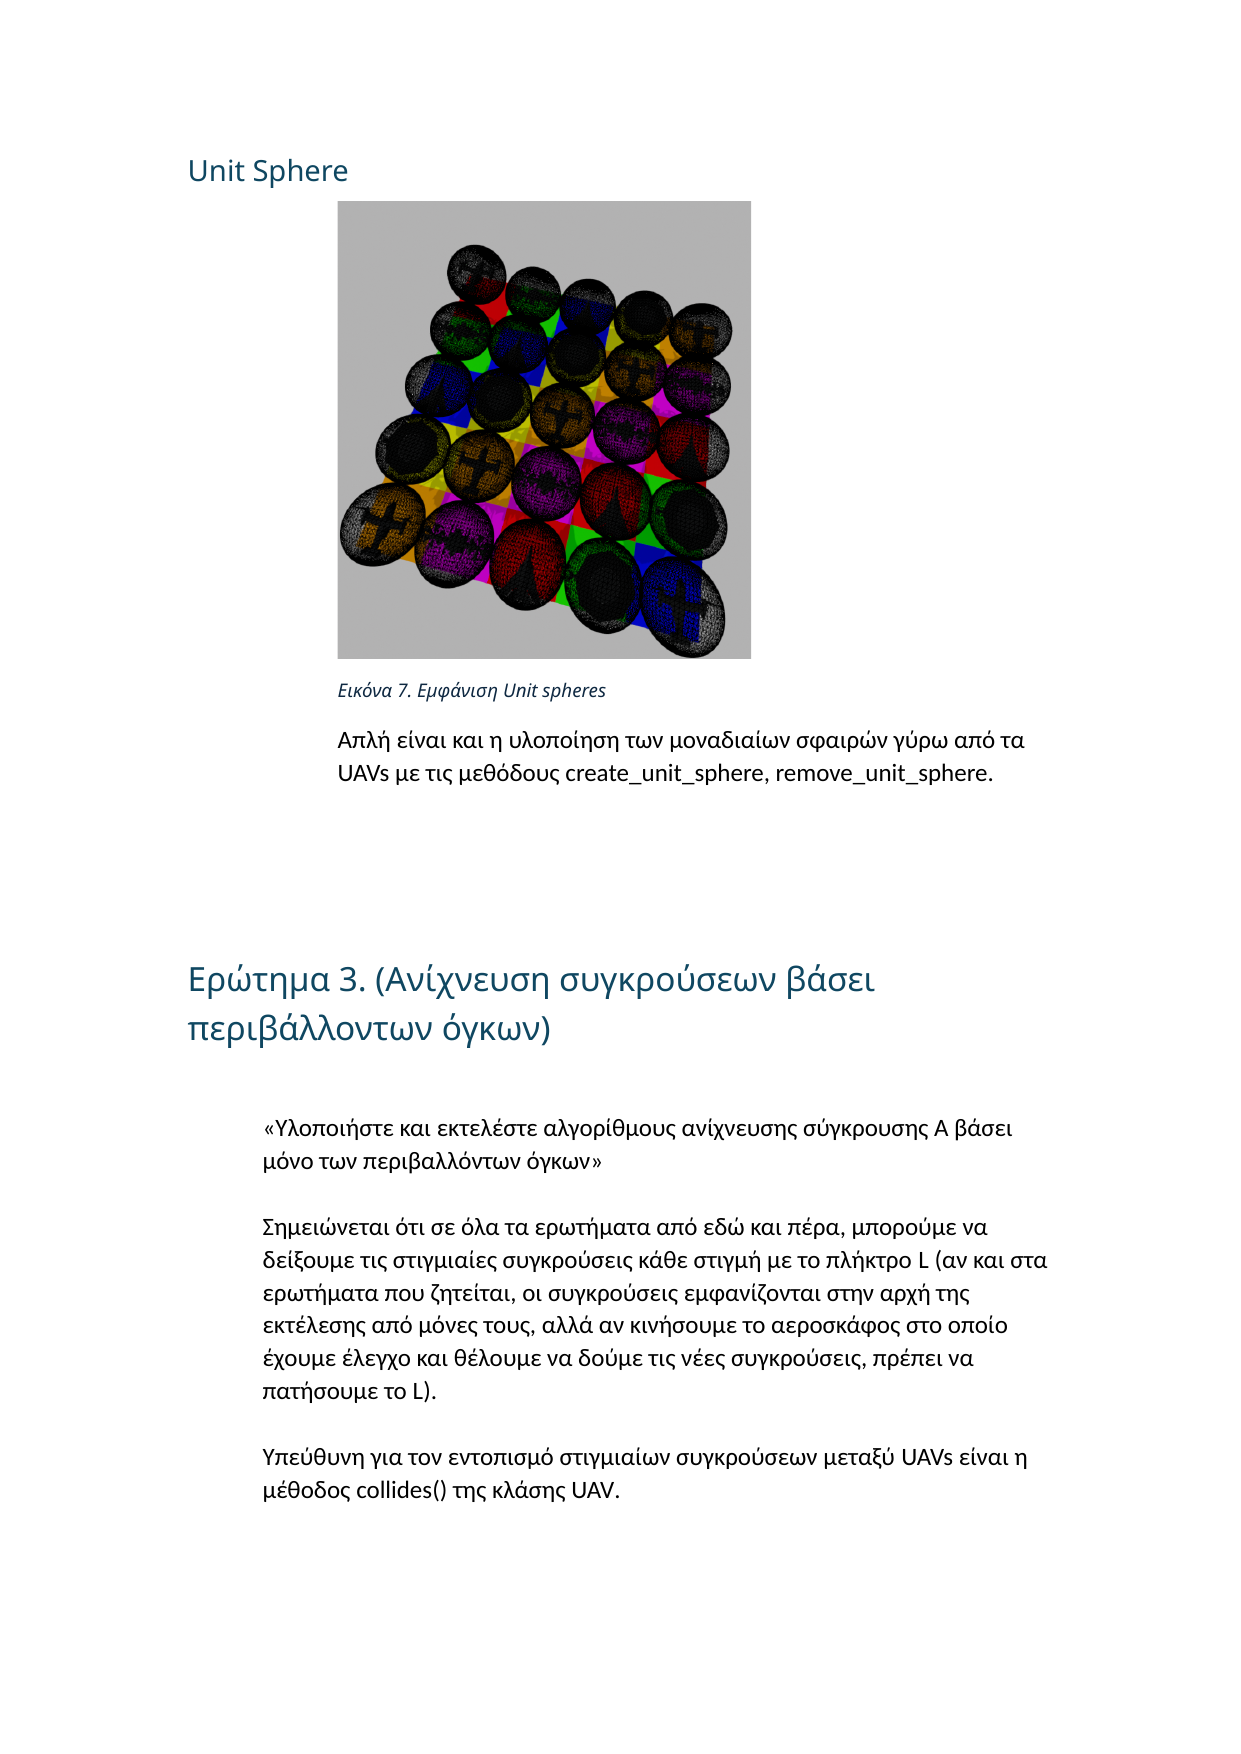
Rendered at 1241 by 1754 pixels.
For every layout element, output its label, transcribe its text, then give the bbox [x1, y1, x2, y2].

list «Υλοποιήστε και εκτελέστε αλγορίθμους ανίχνευσης σύγκρουσης Α βάσει [262, 1112, 1053, 1143]
list Σημειώνεται ότι σε όλα τα ερωτήματα από εδώ και πέρα, μπορούμε να δείξουμε τις στιγμιαίες συγκρούσεις κάθε στιγμή με το πλήκτρο L (αν και στα ερωτήματα που ζητείται, οι συγκρούσεις εμφανίζονται στην αρχή της εκτέλεσης από μόνες τους, αλλά αν κινήσουμε το αεροσκάφος στο οποίο έχουμε έλεγχο και θέλουμε να δούμε τις νέες συγκρούσεις, πρέπει να πατήσουμε το L). [262, 1211, 1053, 1406]
list Υπεύθυνη για τον εντοπισμό στιγμιαίων συγκρούσεων μεταξύ UAVs είναι η μέθοδος collides() της κλάσης UAV. [262, 1441, 1053, 1505]
text Εικόνα 7. Εμφάνιση Unit spheres [262, 678, 1053, 703]
text Απλή είναι και η υλοποίηση των μοναδιαίων σφαιρών γύρω από τα UAVs με τις μεθόδους create_unit_sphere, remove_unit_sphere. [337, 724, 1053, 788]
list μόνο των περιβαλλόντων όγκων» [262, 1145, 1053, 1176]
subtitle Ερώτημα 3. (Ανίχνευση συγκρούσεων βάσει περιβάλλοντων όγκων) [187, 955, 1053, 1050]
subtitle Unit Sphere [187, 150, 1053, 190]
picture [337, 201, 752, 659]
